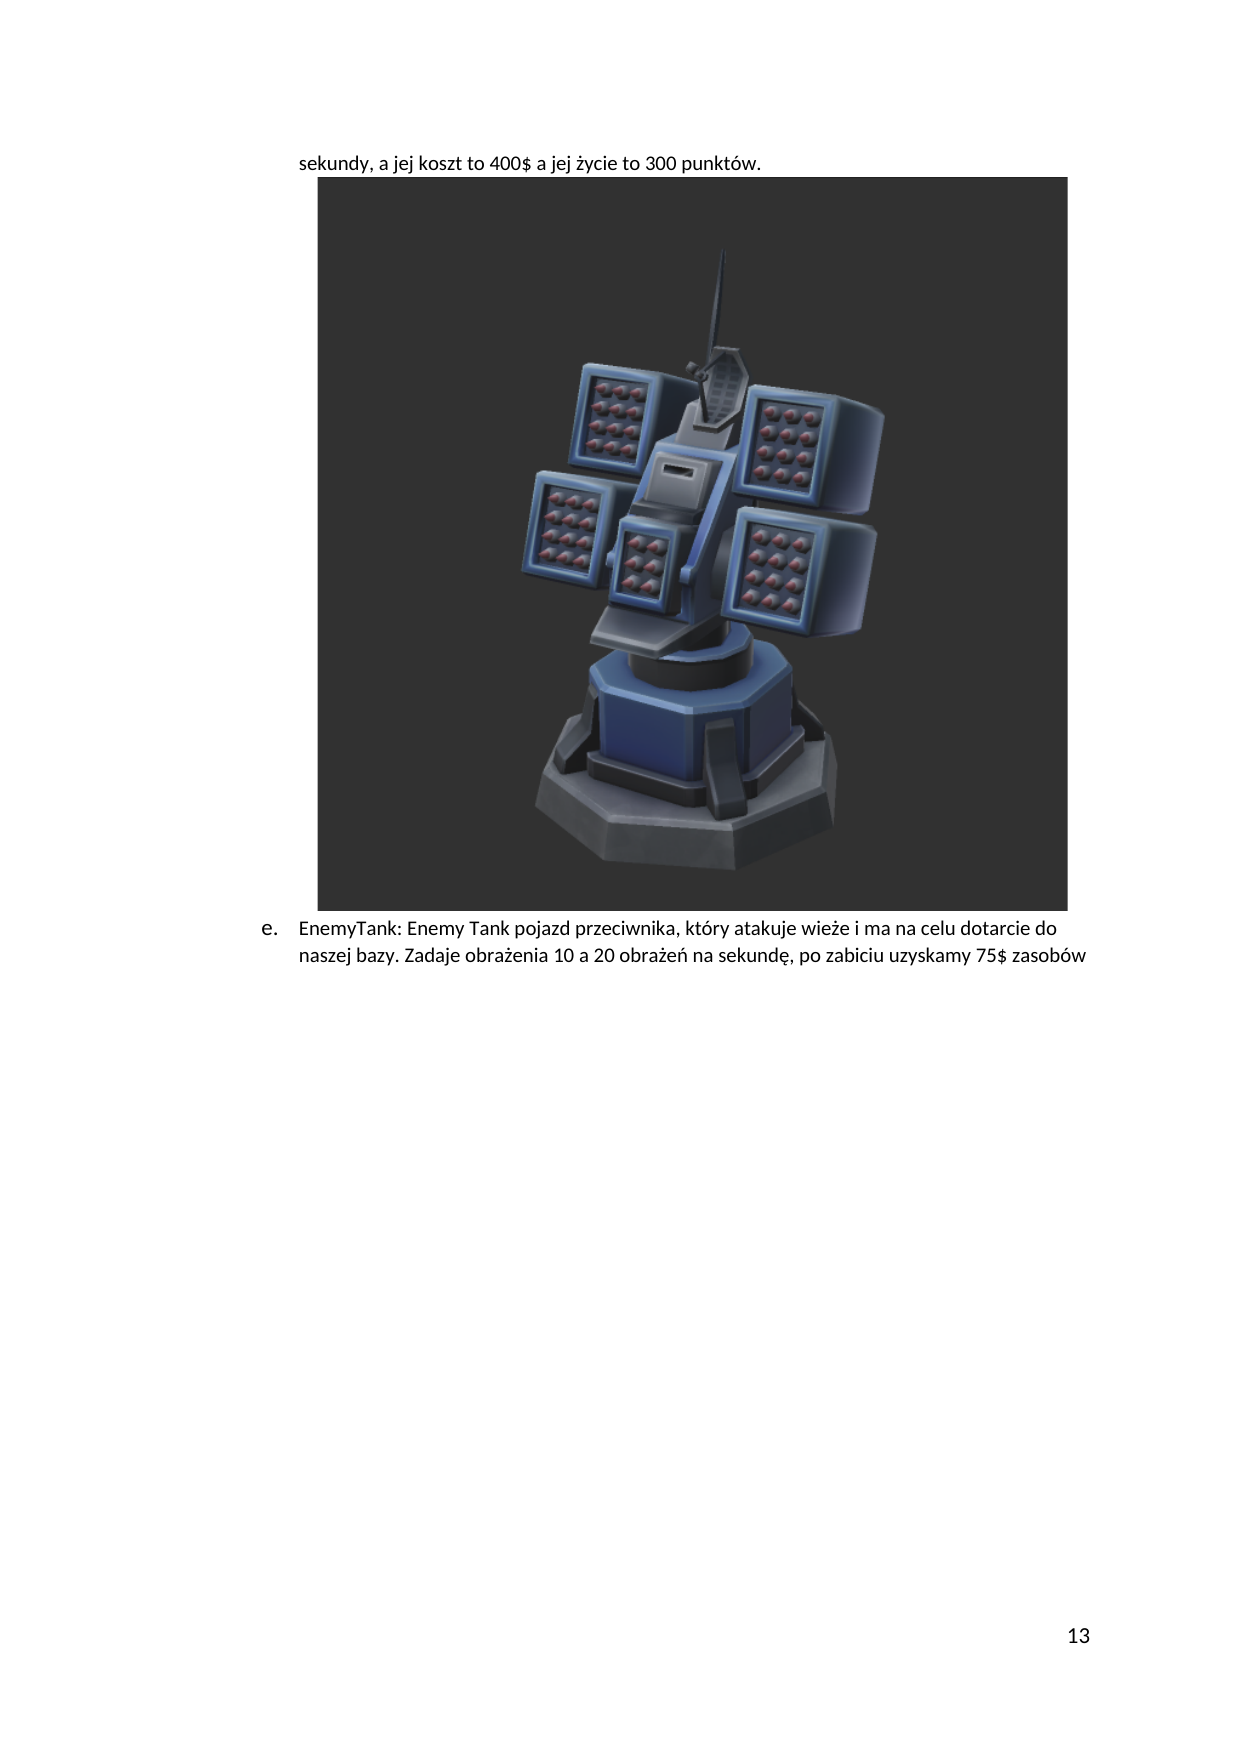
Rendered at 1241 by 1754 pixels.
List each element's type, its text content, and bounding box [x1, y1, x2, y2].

list SuperTower: Lepsza Wieża Rakietowa wystrzeliwuje rakiety, które wybuchają na wrogu, powodując obrażenia. Zadaje obrażenia równe 300, a jej szybkostrzelność to 1 rakieta na 4 sekundy, a jej koszt to 400$ a jej życie to 300 punktów. [261, 150, 1090, 910]
list EnemyTank: Enemy Tank pojazd przeciwnika, który atakuje wieże i ma na celu dotarcie do naszej bazy. Zadaje obrażenia 10 a 20 obrażeń na sekundę, po zabiciu uzyskamy 75$ zasobów a posiada 105 punktów życia. [261, 913, 1090, 968]
